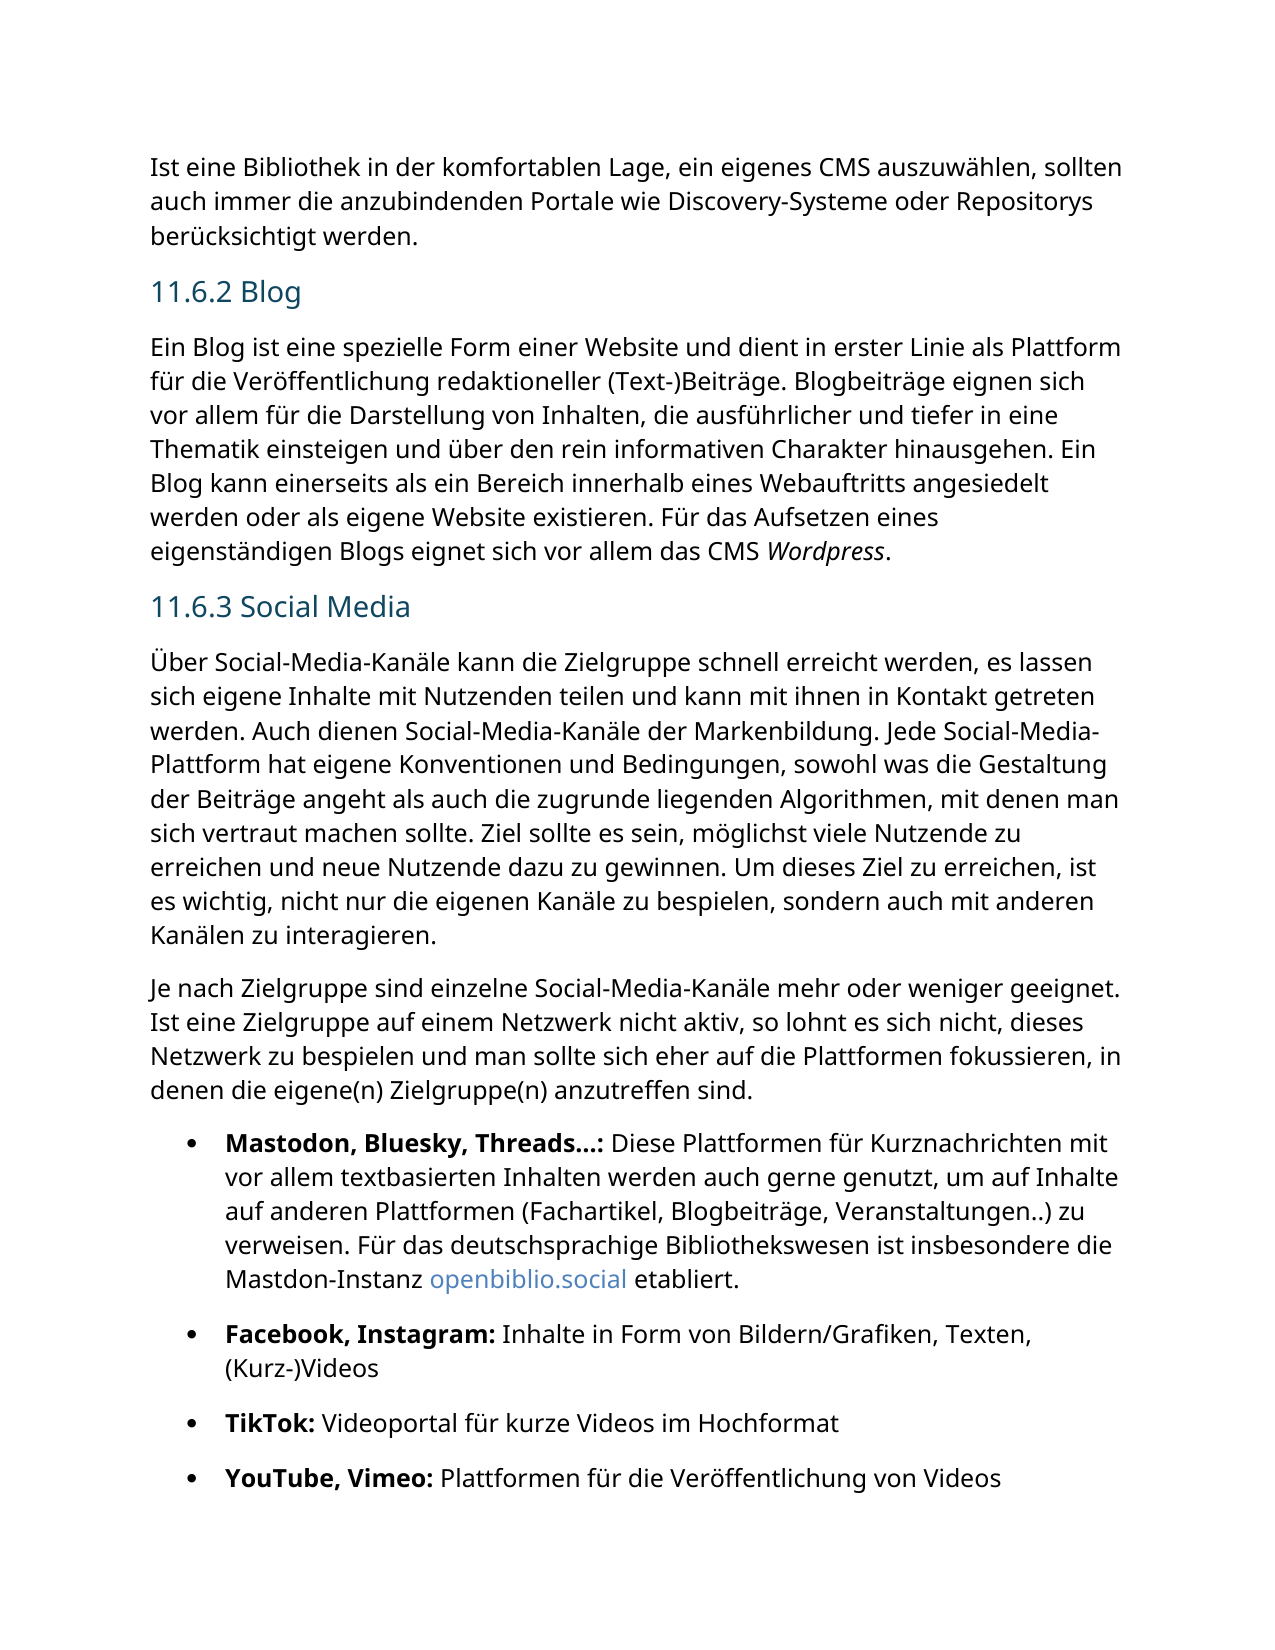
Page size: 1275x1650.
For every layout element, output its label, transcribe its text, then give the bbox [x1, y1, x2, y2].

list YouTube, Vimeo: Plattformen für die Veröffentlichung von Videos [187, 1460, 1125, 1494]
text Über Social-Media-Kanäle kann die Zielgruppe schnell erreicht werden, es lassen sich eigene Inhalte mit Nutzenden teilen und kann mit ihnen in Kontakt getreten werden. Auch dienen Social-Media-Kanäle der Markenbildung. Jede Social-Media-Plattform hat eigene Konventionen und Bedingungen, sowohl was die Gestaltung der Beiträge angeht als auch die zugrunde liegenden Algorithmen, mit denen man sich vertraut machen sollte. Ziel sollte es sein, möglichst viele Nutzende zu erreichen und neue Nutzende dazu zu gewinnen. Um dieses Ziel zu erreichen, ist es wichtig, nicht nur die eigenen Kanäle zu bespielen, sondern auch mit anderen Kanälen zu interagieren. [150, 645, 1125, 952]
text Ein Blog ist eine spezielle Form einer Website und dient in erster Linie als Plattform für die Veröffentlichung redaktioneller (Text-)Beiträge. Blogbeiträge eignen sich vor allem für die Darstellung von Inhalten, die ausführlicher und tiefer in eine Thematik einsteigen und über den rein informativen Charakter hinausgehen. Ein Blog kann einerseits als ein Bereich innerhalb eines Webauftritts angesiedelt werden oder als eigene Website existieren. Für das Aufsetzen eines eigenständigen Blogs eignet sich vor allem das CMS Wordpress. [150, 329, 1125, 568]
list TikTok: Videoportal für kurze Videos im Hochformat [187, 1405, 1125, 1439]
list Facebook, Instagram: Inhalte in Form von Bildern/Grafiken, Texten, (Kurz-)Videos [187, 1316, 1125, 1384]
text Ist eine Bibliothek in der komfortablen Lage, ein eigenes CMS auszuwählen, sollten auch immer die anzubindenden Portale wie Discovery-Systeme oder Repositorys berücksichtigt werden. [150, 150, 1125, 252]
subtitle 11.6.2 Blog [150, 271, 1125, 311]
text Je nach Zielgruppe sind einzelne Social-Media-Kanäle mehr oder weniger geeignet. Ist eine Zielgruppe auf einem Netzwerk nicht aktiv, so lohnt es sich nicht, dieses Netzwerk zu bespielen und man sollte sich eher auf die Plattformen fokussieren, in denen die eigene(n) Zielgruppe(n) anzutreffen sind. [150, 970, 1125, 1107]
list Mastodon, Bluesky, Threads…: Diese Plattformen für Kurznachrichten mit vor allem textbasierten Inhalten werden auch gerne genutzt, um auf Inhalte auf anderen Plattformen (Fachartikel, Blogbeiträge, Veranstaltungen..) zu verweisen. Für das deutschsprachige Bibliothekswesen ist insbesondere die Mastdon-Instanz openbiblio.social etabliert. [187, 1125, 1125, 1296]
subtitle 11.6.3 Social Media [150, 587, 1125, 626]
